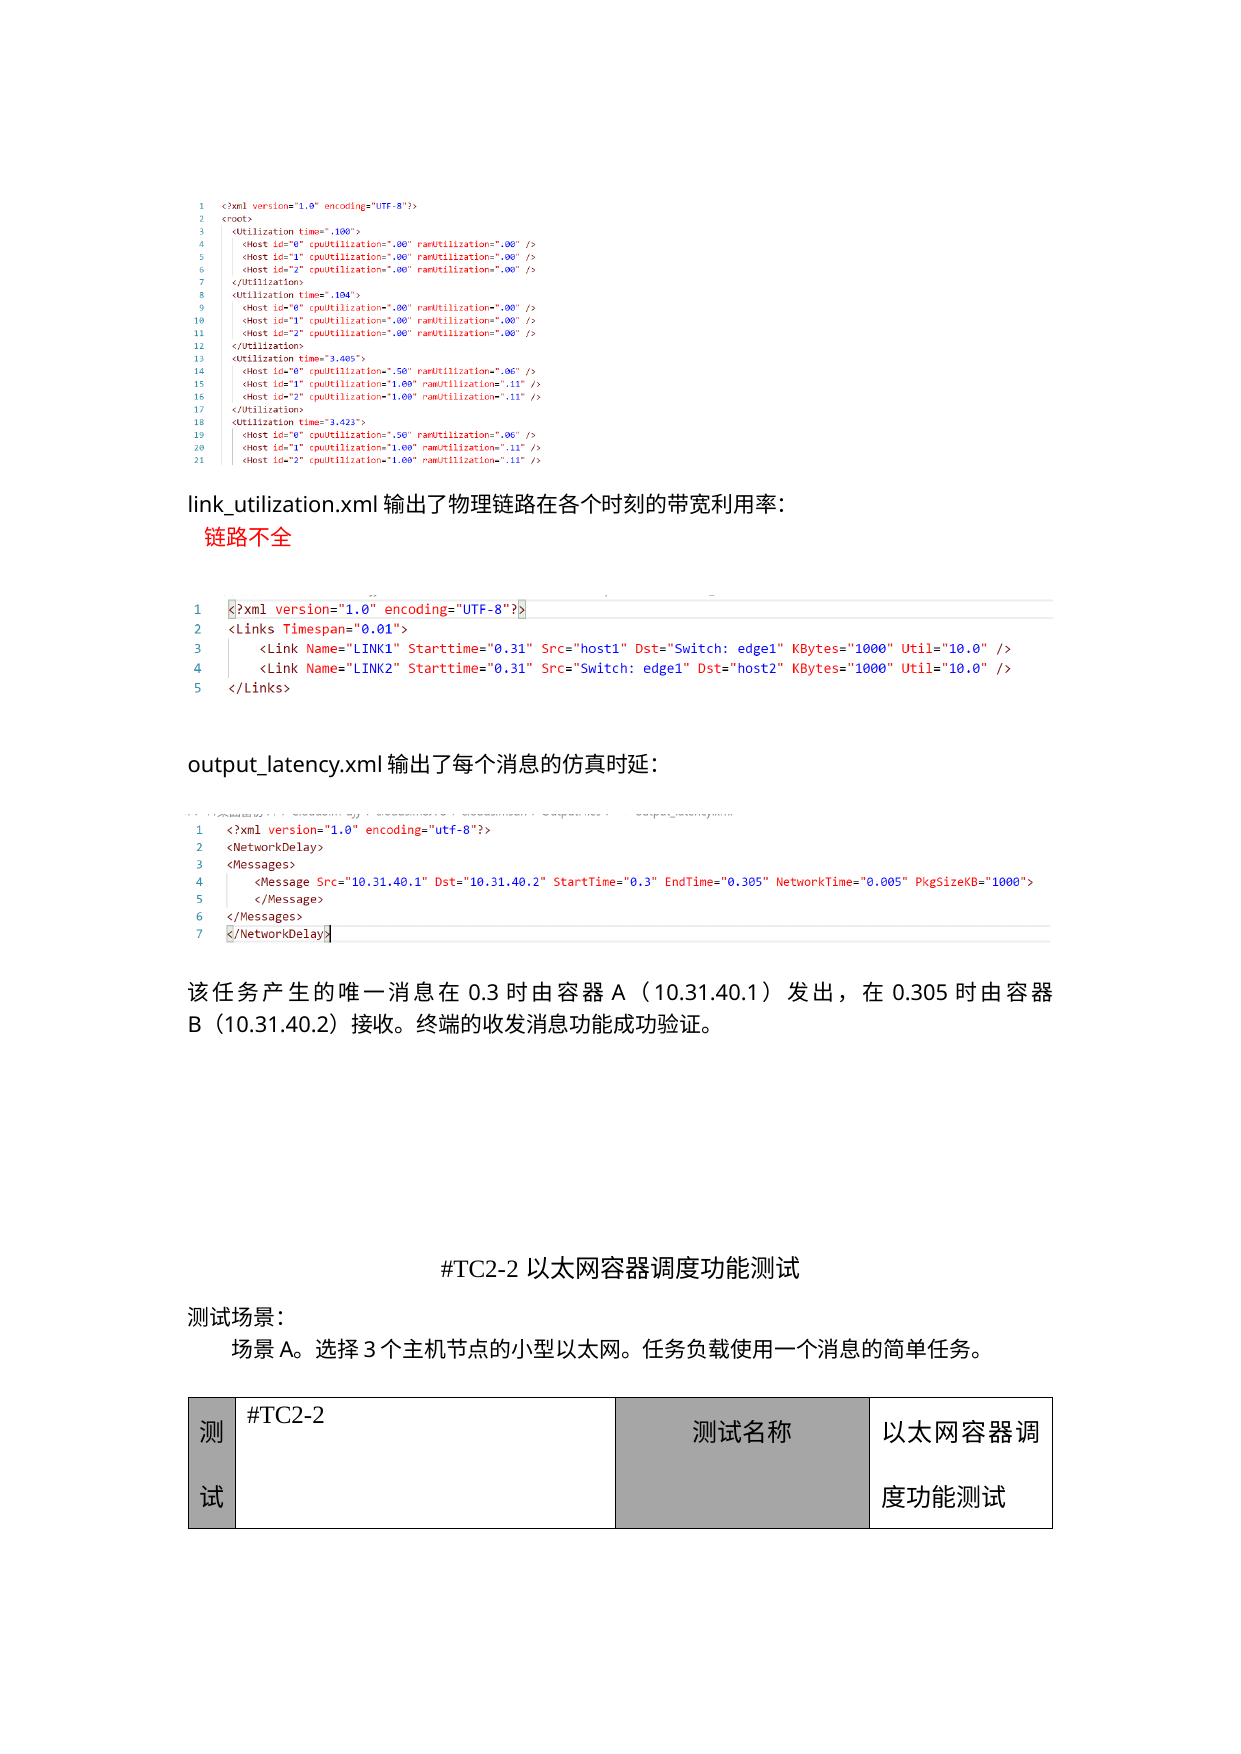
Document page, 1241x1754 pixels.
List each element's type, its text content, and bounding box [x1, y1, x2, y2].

picture [187, 595, 1053, 701]
text output_latency.xml输出了每个消息的仿真时延： [187, 747, 1053, 779]
table_header 测试编号 [189, 1398, 235, 1528]
text 场景A。选择3个主机节点的小型以太网。任务负载使用一个消息的简单任务。 [187, 1332, 1053, 1364]
picture [187, 198, 701, 465]
text 链路不全 [187, 519, 1053, 552]
text 测试场景： [187, 1299, 1053, 1332]
picture [185, 814, 1051, 944]
table_header 以太网容器调度功能测试 [870, 1398, 1052, 1528]
text #TC2-2 以太网容器调度功能测试 [187, 1234, 1053, 1299]
table_header #TC2-2 [236, 1398, 615, 1528]
table_header 测试名称 [616, 1398, 869, 1528]
